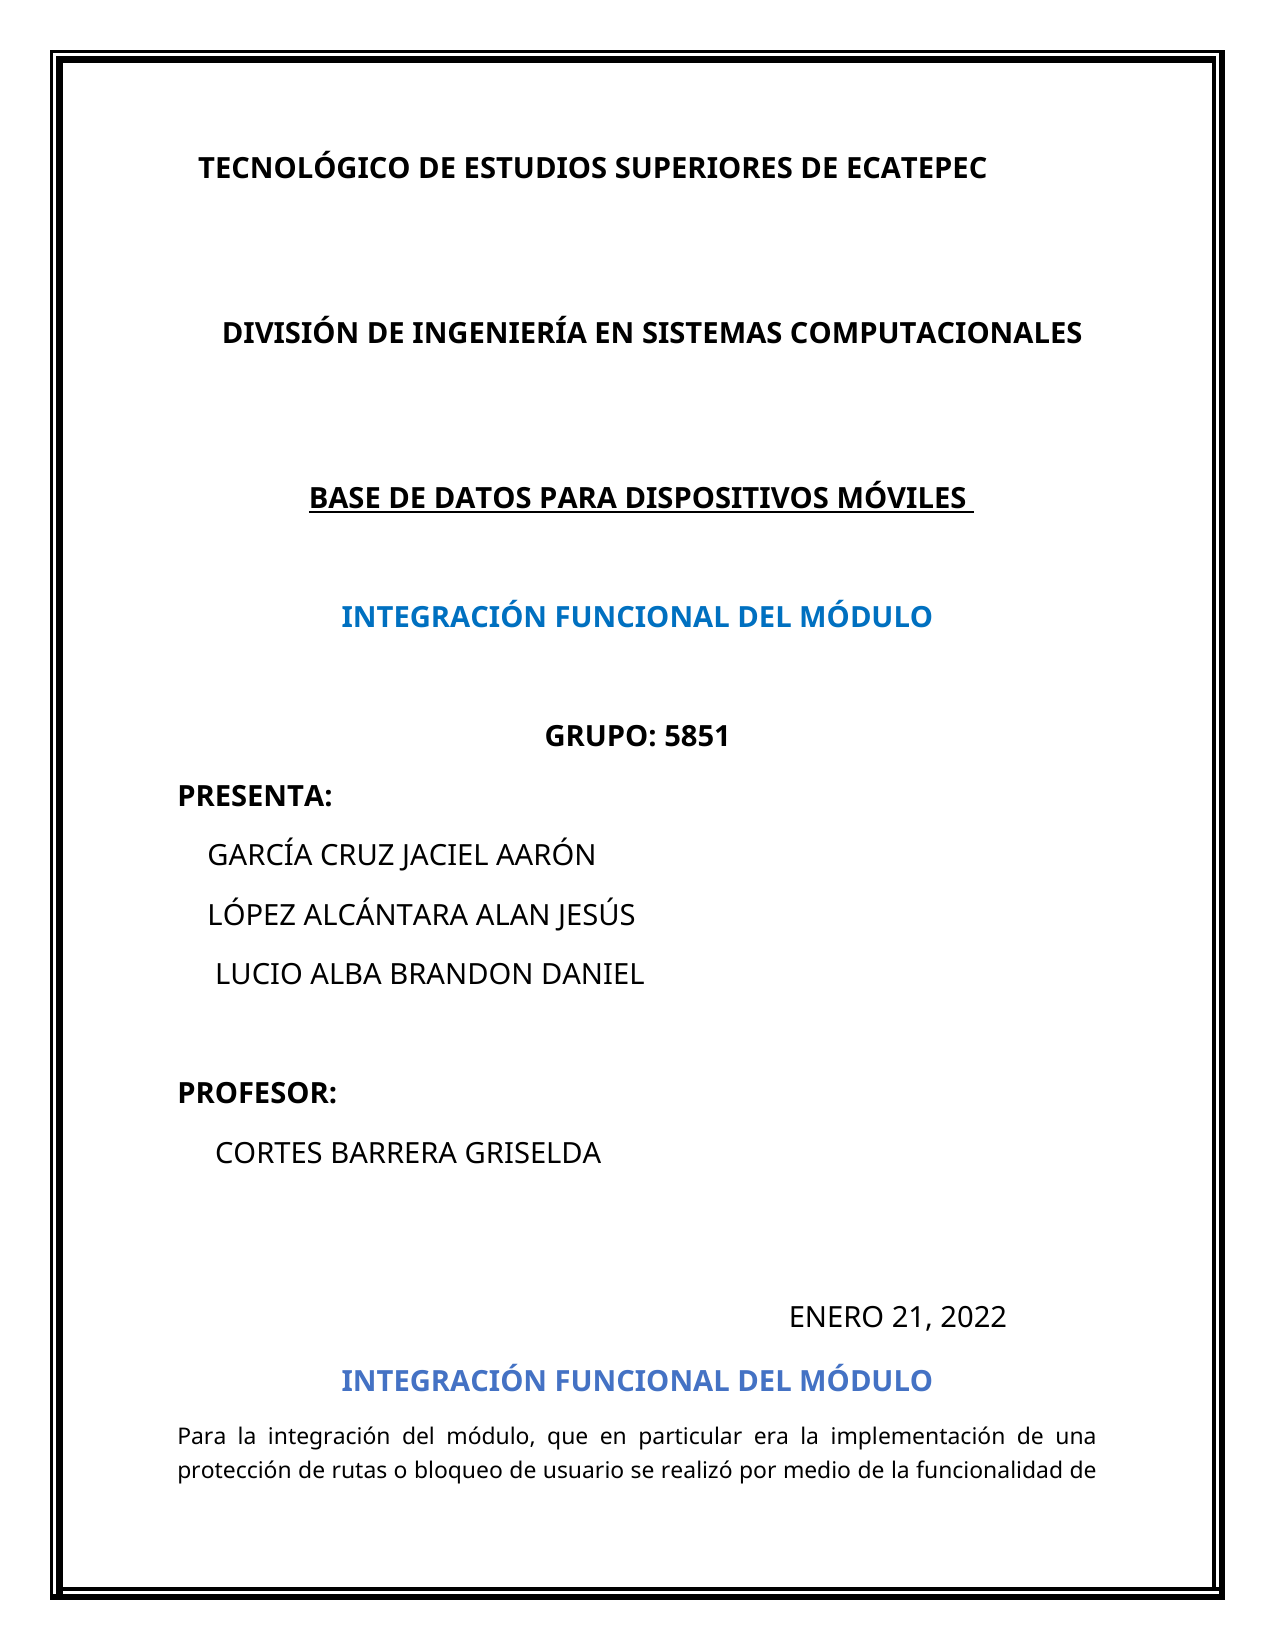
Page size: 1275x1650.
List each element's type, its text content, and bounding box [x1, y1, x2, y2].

text PRESENTA: [177, 775, 1099, 815]
text ENERO 21, 2022 [177, 1297, 1007, 1336]
text LUCIO ALBA BRANDON DANIEL [177, 953, 1098, 993]
text TECNOLÓGICO DE ESTUDIOS SUPERIORES DE ECATEPEC [177, 147, 1008, 187]
text INTEGRACIÓN FUNCIONAL DEL MÓDULO [177, 1361, 1098, 1400]
text LÓPEZ ALCÁNTARA ALAN JESÚS [177, 894, 1098, 934]
text BASE DE DATOS PARA DISPOSITIVOS MÓVILES [177, 478, 1098, 517]
subtitle DIVISIÓN DE INGENIERÍA EN SISTEMAS COMPUTACIONALES [205, 312, 1099, 352]
text GRUPO: 5851 [177, 716, 1098, 755]
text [177, 1420, 1098, 1485]
text INTEGRACIÓN FUNCIONAL DEL MÓDULO [177, 597, 1098, 636]
text CORTES BARRERA GRISELDA [177, 1132, 1098, 1172]
text PROFESOR: [177, 1072, 1098, 1112]
text GARCÍA CRUZ JACIEL AARÓN [177, 834, 1098, 874]
